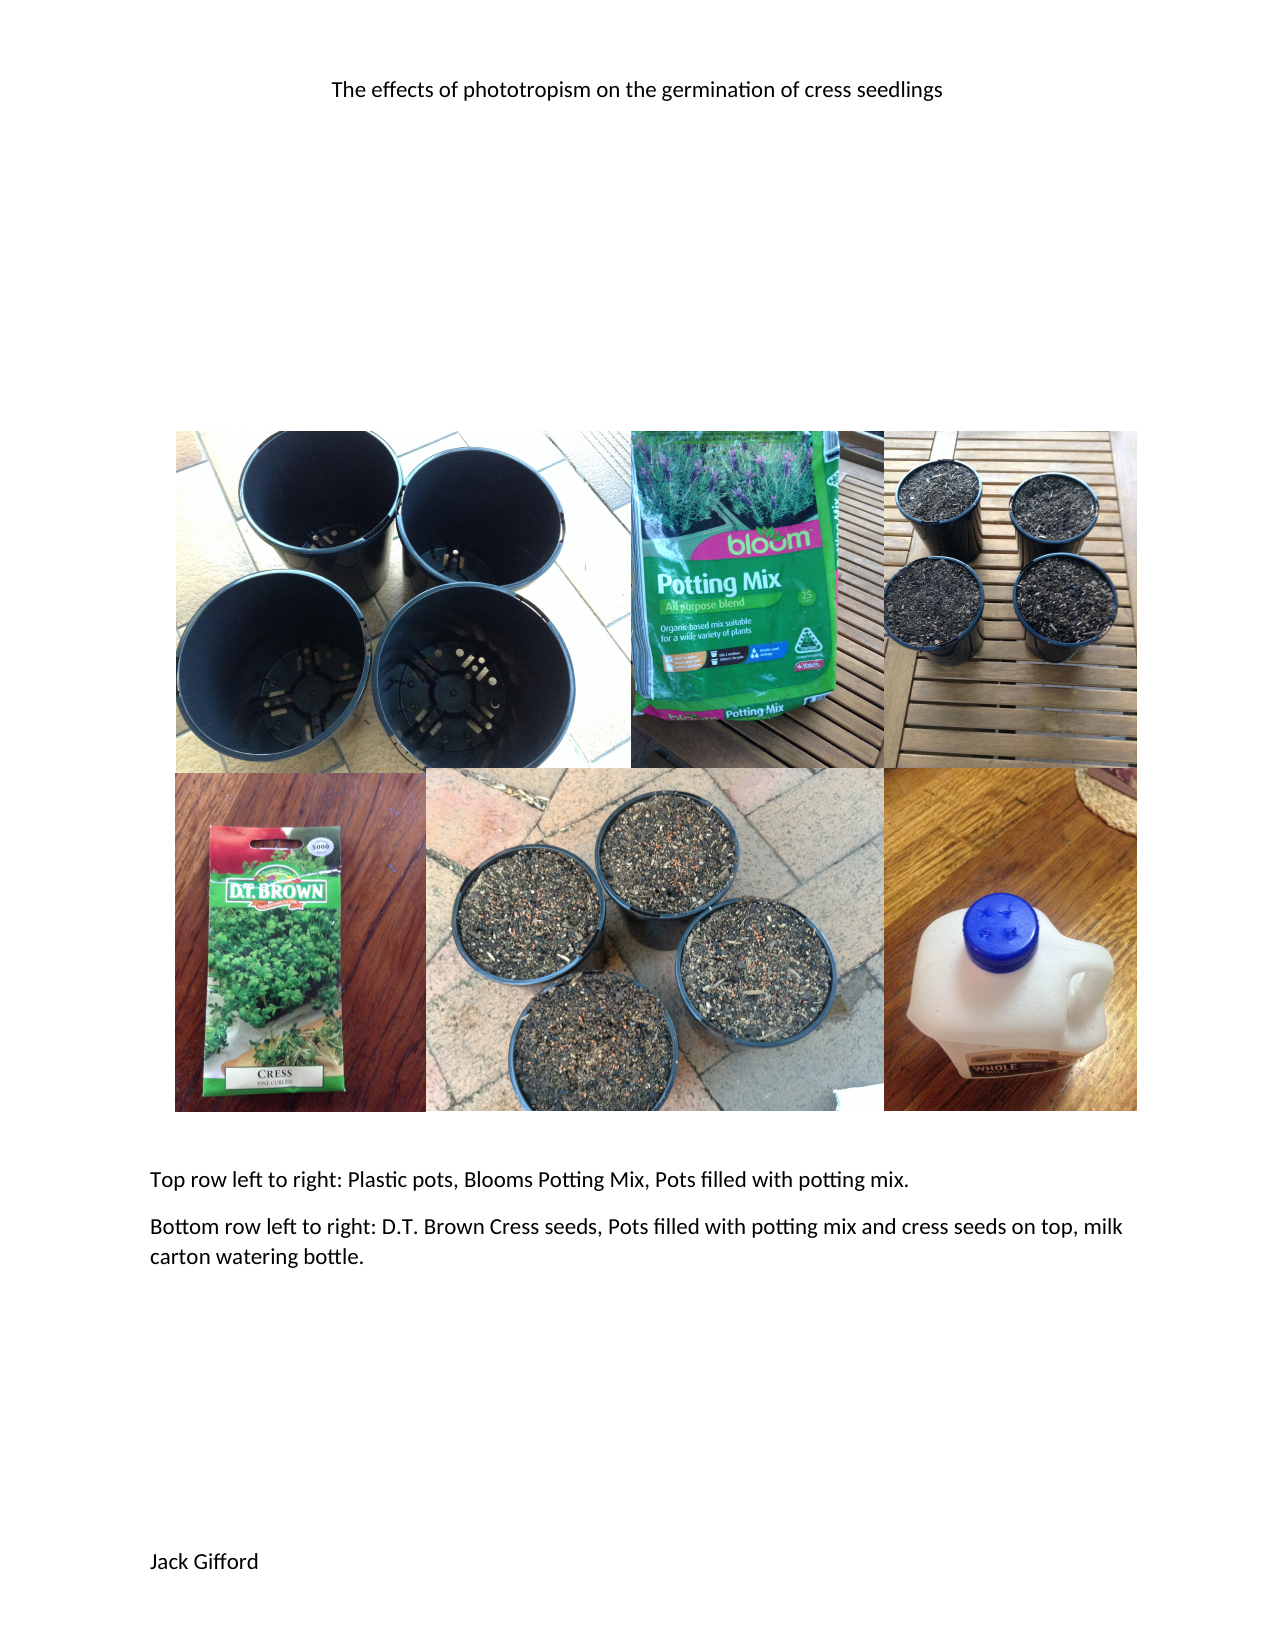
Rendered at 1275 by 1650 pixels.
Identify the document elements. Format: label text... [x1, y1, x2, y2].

text Bottom row left to right: D.T. Brown Cress seeds, Pots filled with potting mix and cress seeds on top, milk carton watering bottle. [150, 1212, 1125, 1270]
picture [176, 431, 1137, 1111]
